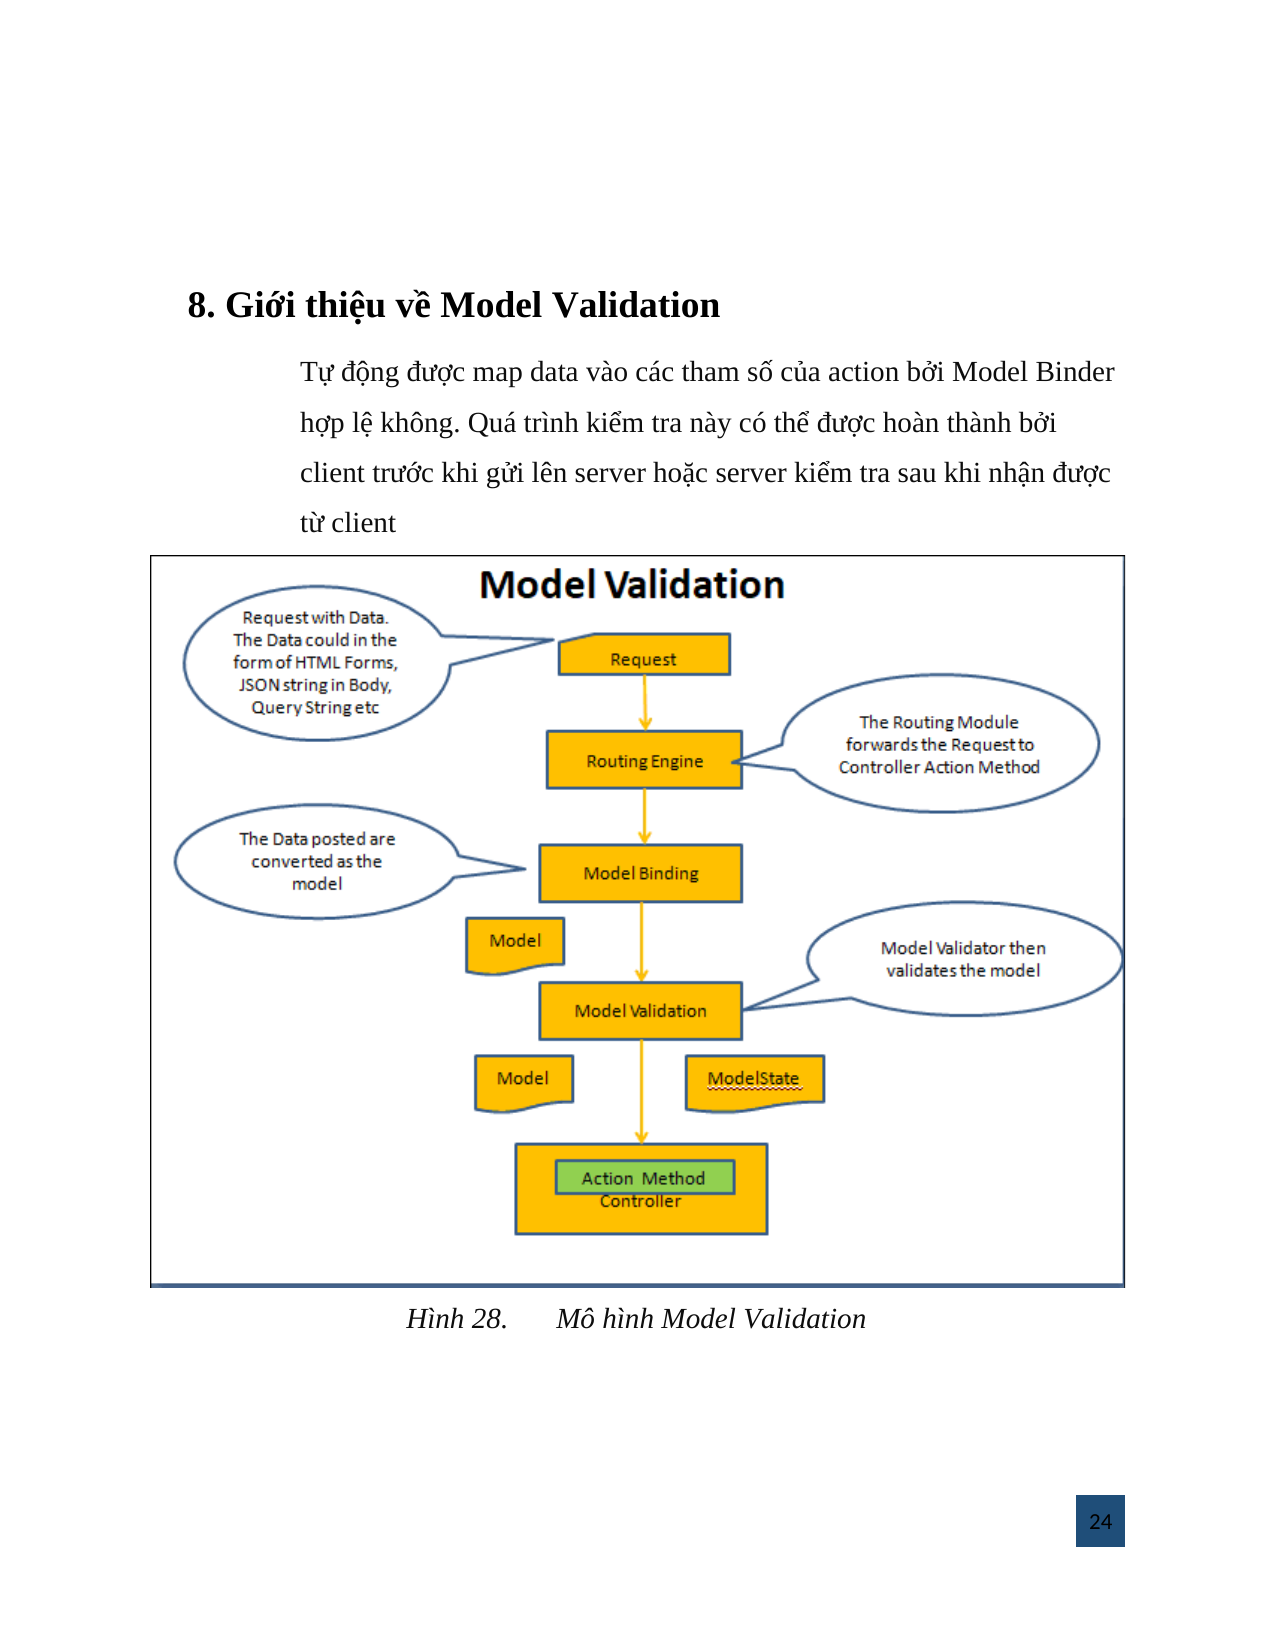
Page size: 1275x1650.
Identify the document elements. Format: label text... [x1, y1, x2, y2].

picture [150, 555, 1125, 1288]
list hợp lệ không. Quá trình kiểm tra này có thể được hoàn thành bởi client trước khi gửi lên server hoặc server kiểm tra sau khi nhận được từ client [300, 405, 1125, 539]
list Tự động được map data vào các tham số của action bởi Model Binder [300, 354, 1125, 388]
text Mô hình Model Validation [150, 1301, 1125, 1335]
subtitle Giới thiệu về Model Validation [187, 282, 1125, 325]
